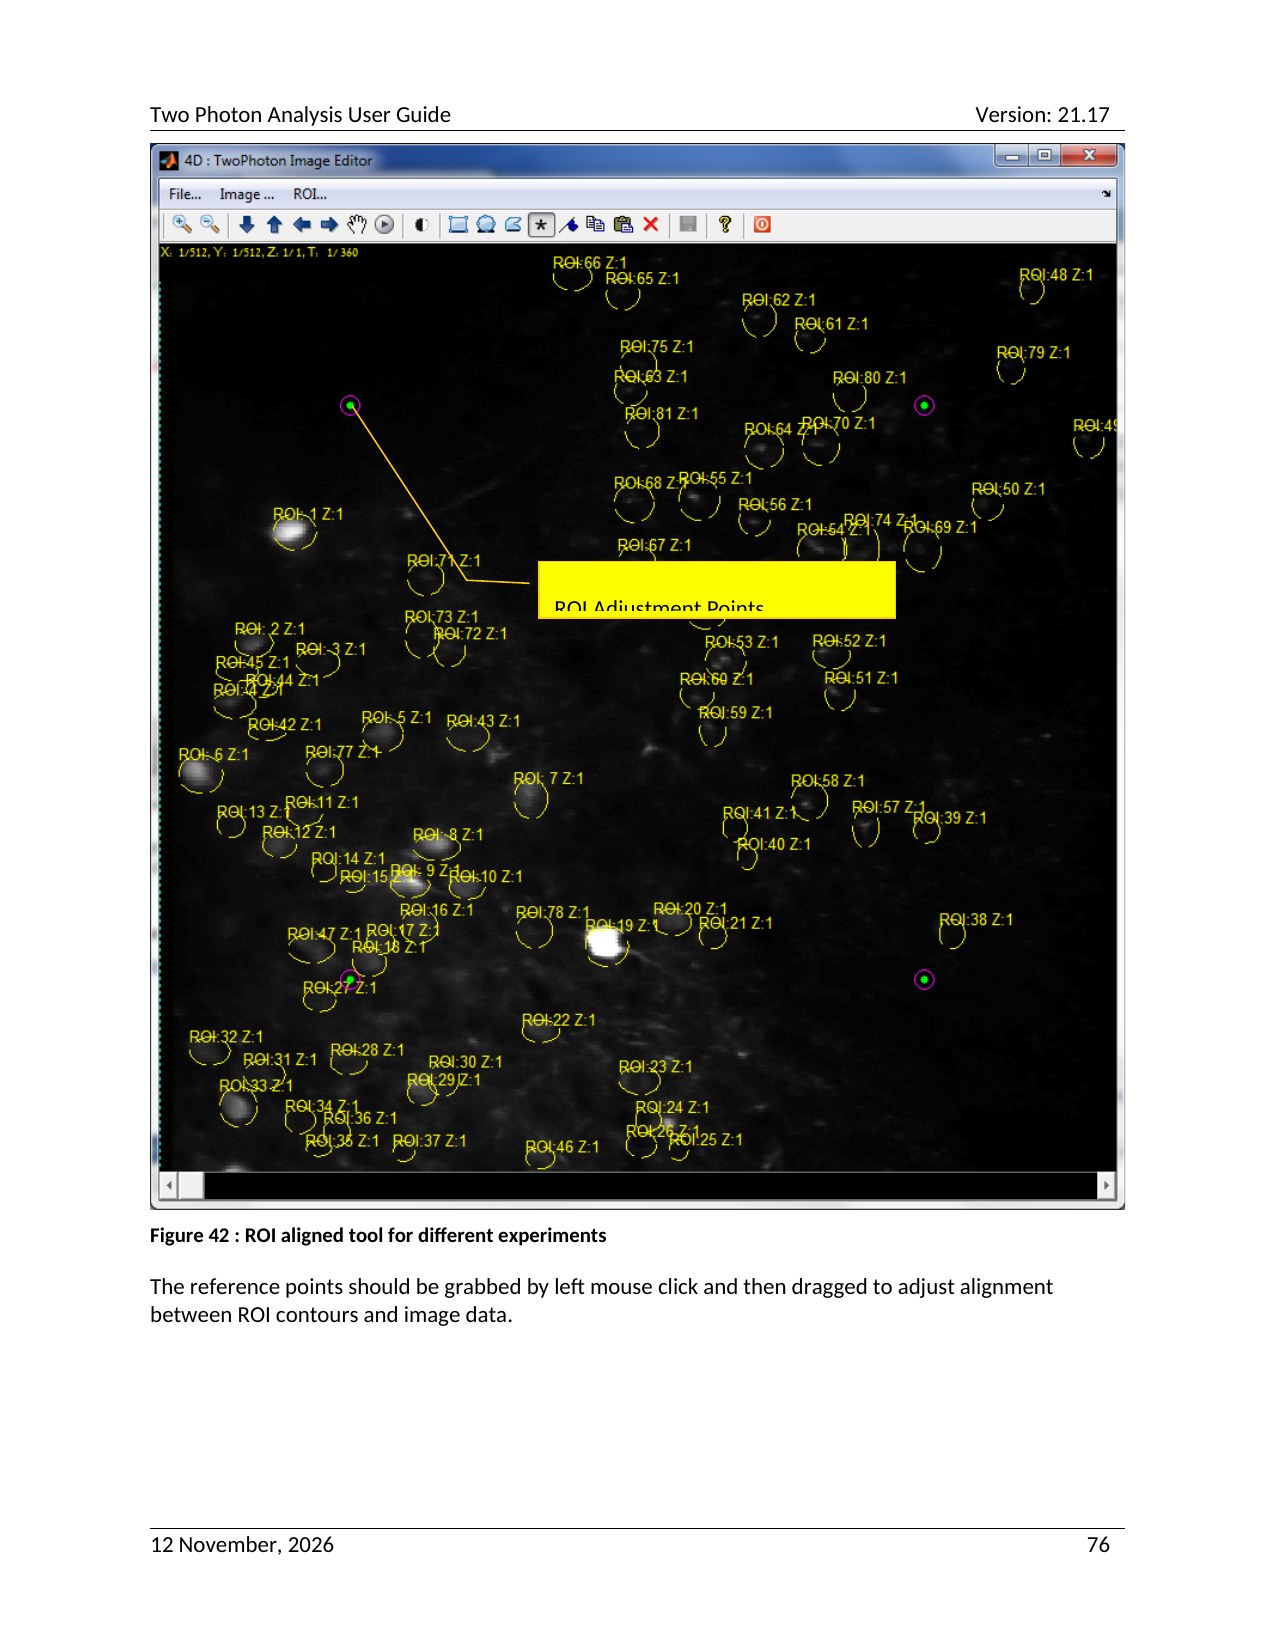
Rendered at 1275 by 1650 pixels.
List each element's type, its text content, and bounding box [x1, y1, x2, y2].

picture [150, 143, 1125, 1210]
text The reference points should be grabbed by left mouse click and then dragged to adjust alignment between ROI contours and image data. [150, 1272, 1125, 1328]
